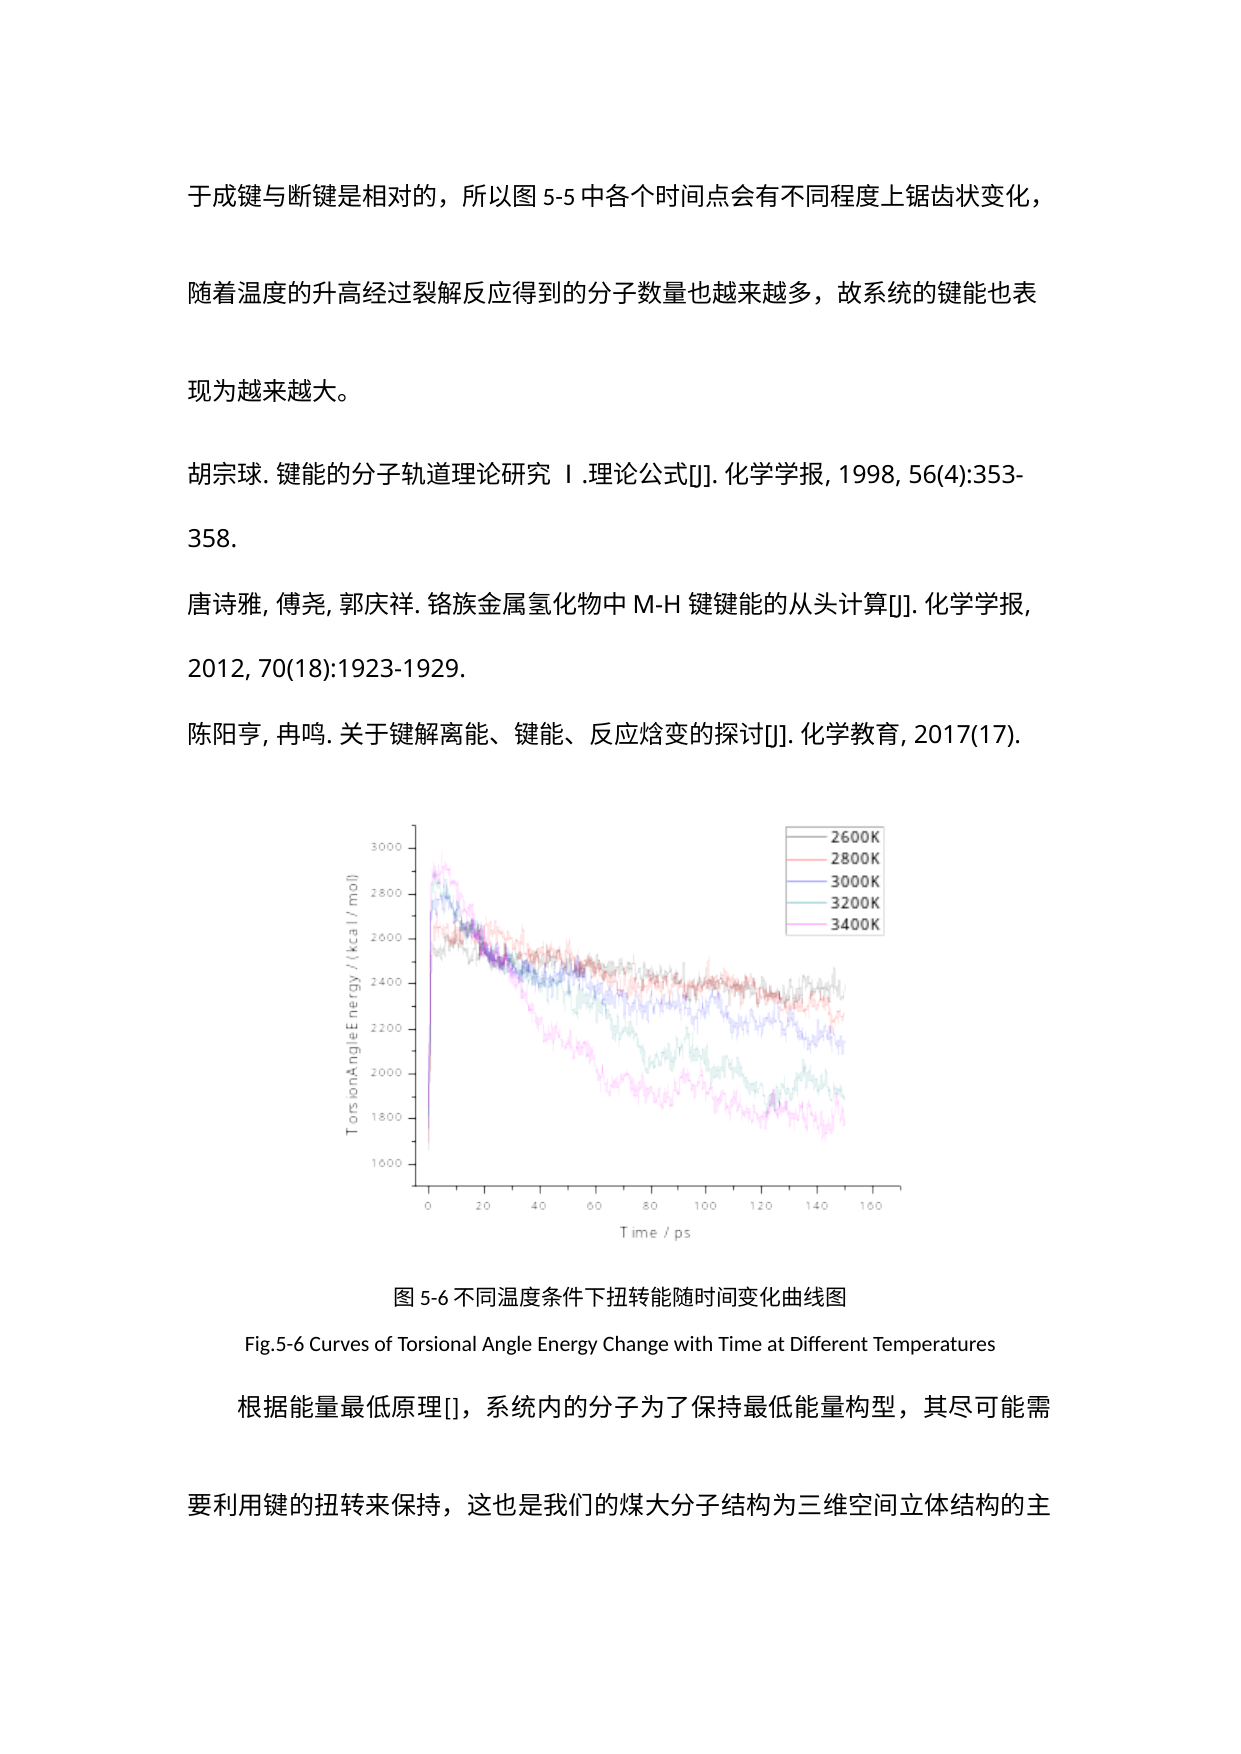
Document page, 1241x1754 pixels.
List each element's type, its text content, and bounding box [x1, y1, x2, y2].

text 胡宗球. 键能的分子轨道理论研究 Ⅰ.理论公式[J]. 化学学报, 1998, 56(4):353-358. [187, 440, 1053, 570]
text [187, 1373, 1053, 1536]
text Fig.5-6 Curves of Torsional Angle Energy Change with Time at Different Temperatures [187, 1328, 1053, 1360]
text 唐诗雅, 傅尧, 郭庆祥. 铬族金属氢化物中M-H 键键能的从头计算[J]. 化学学报, 2012, 70(18):1923-1929. [187, 570, 1053, 700]
text 图5-6 不同温度条件下扭转能随时间变化曲线图 [187, 1279, 1053, 1312]
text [187, 162, 1053, 422]
text 陈阳亨, 冉鸣. 关于键解离能、键能、反应焓变的探讨[J]. 化学教育, 2017(17). [187, 700, 1053, 765]
